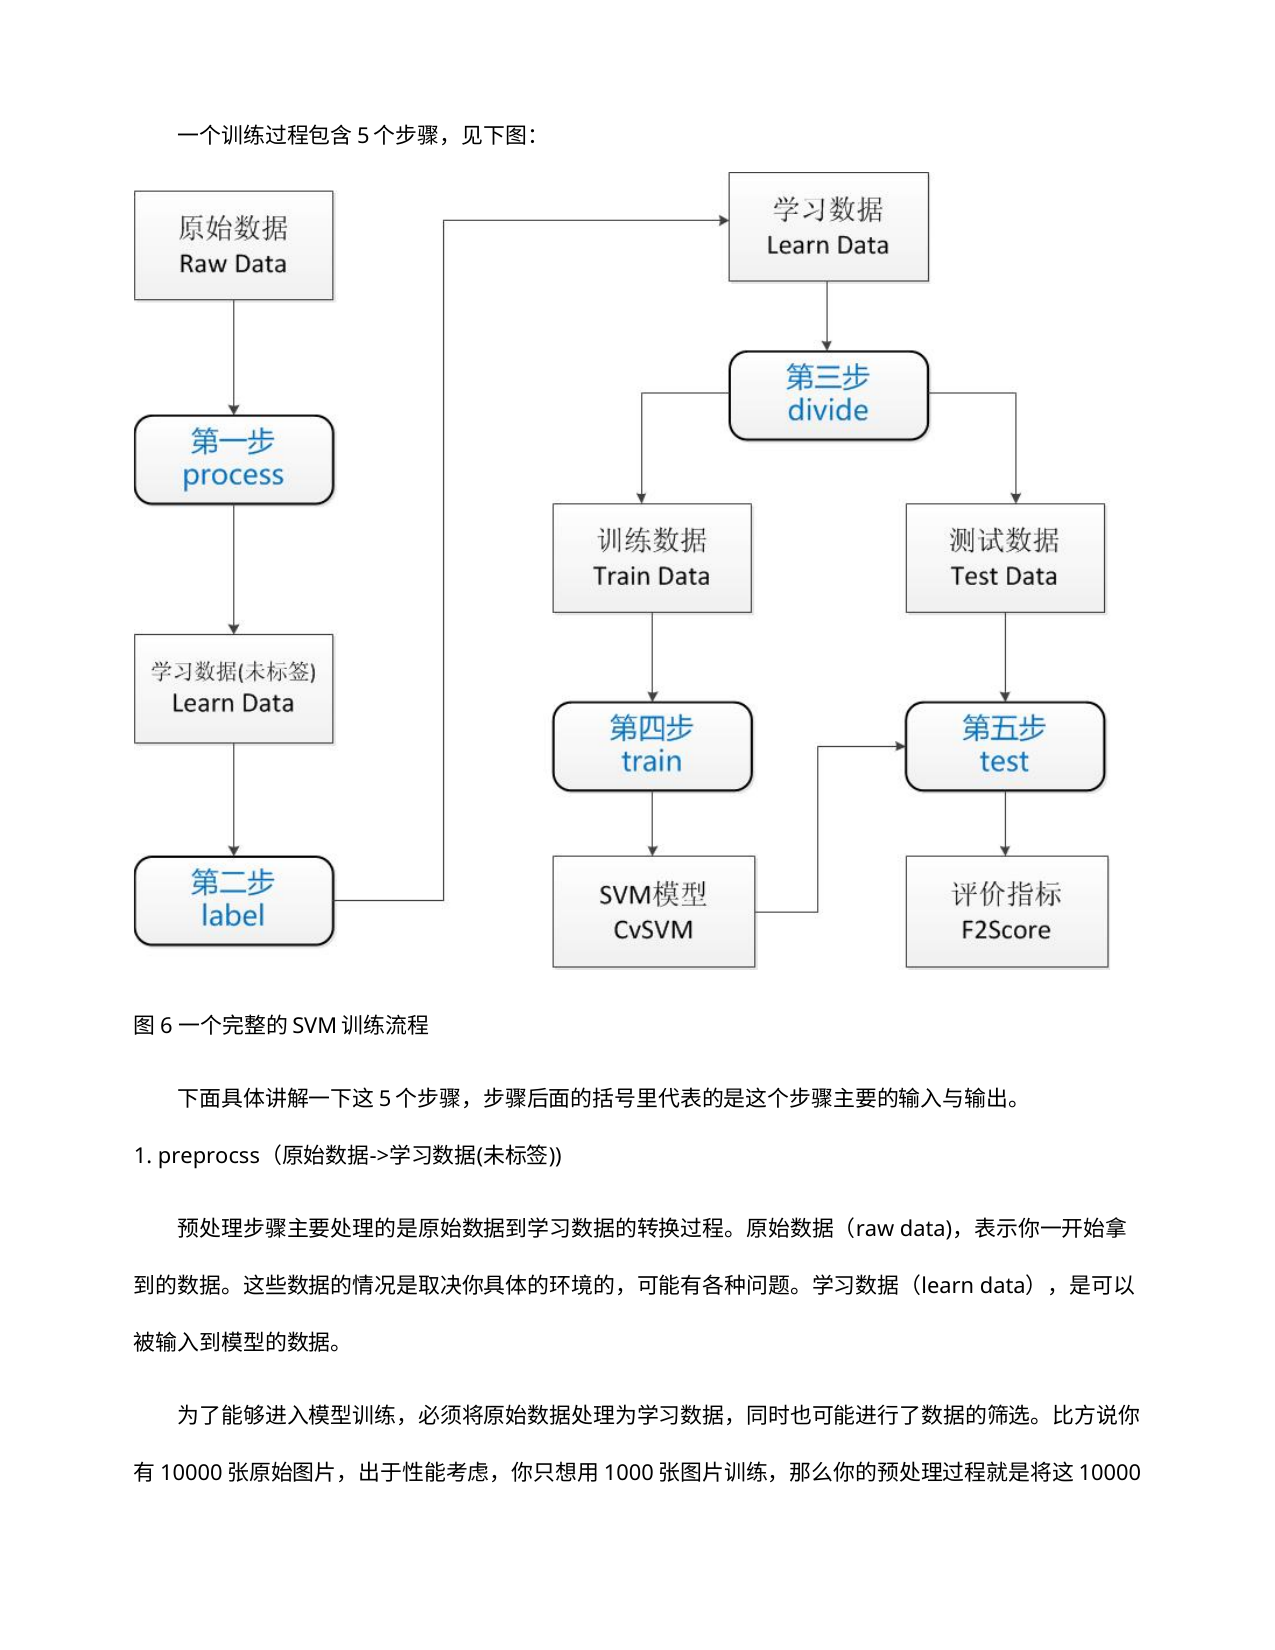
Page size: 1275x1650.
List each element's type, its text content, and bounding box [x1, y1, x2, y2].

text 预处理步骤主要处理的是原始数据到学习数据的转换过程。原始数据（raw data)，表示你一开始拿到的数据。这些数据的情况是取决你具体的环境的，可能有各种问题。学习数据（learn data），是可以被输入到模型的数据。 [134, 1211, 1141, 1357]
text 下面具体讲解一下这5个步骤，步骤后面的括号里代表的是这个步骤主要的输入与输出。 1. preprocss（原始数据->学习数据(未标签)) [134, 1081, 1141, 1170]
picture [133, 172, 1111, 970]
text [134, 1398, 1141, 1486]
text 图6 一个完整的SVM训练流程 [134, 1008, 1141, 1040]
